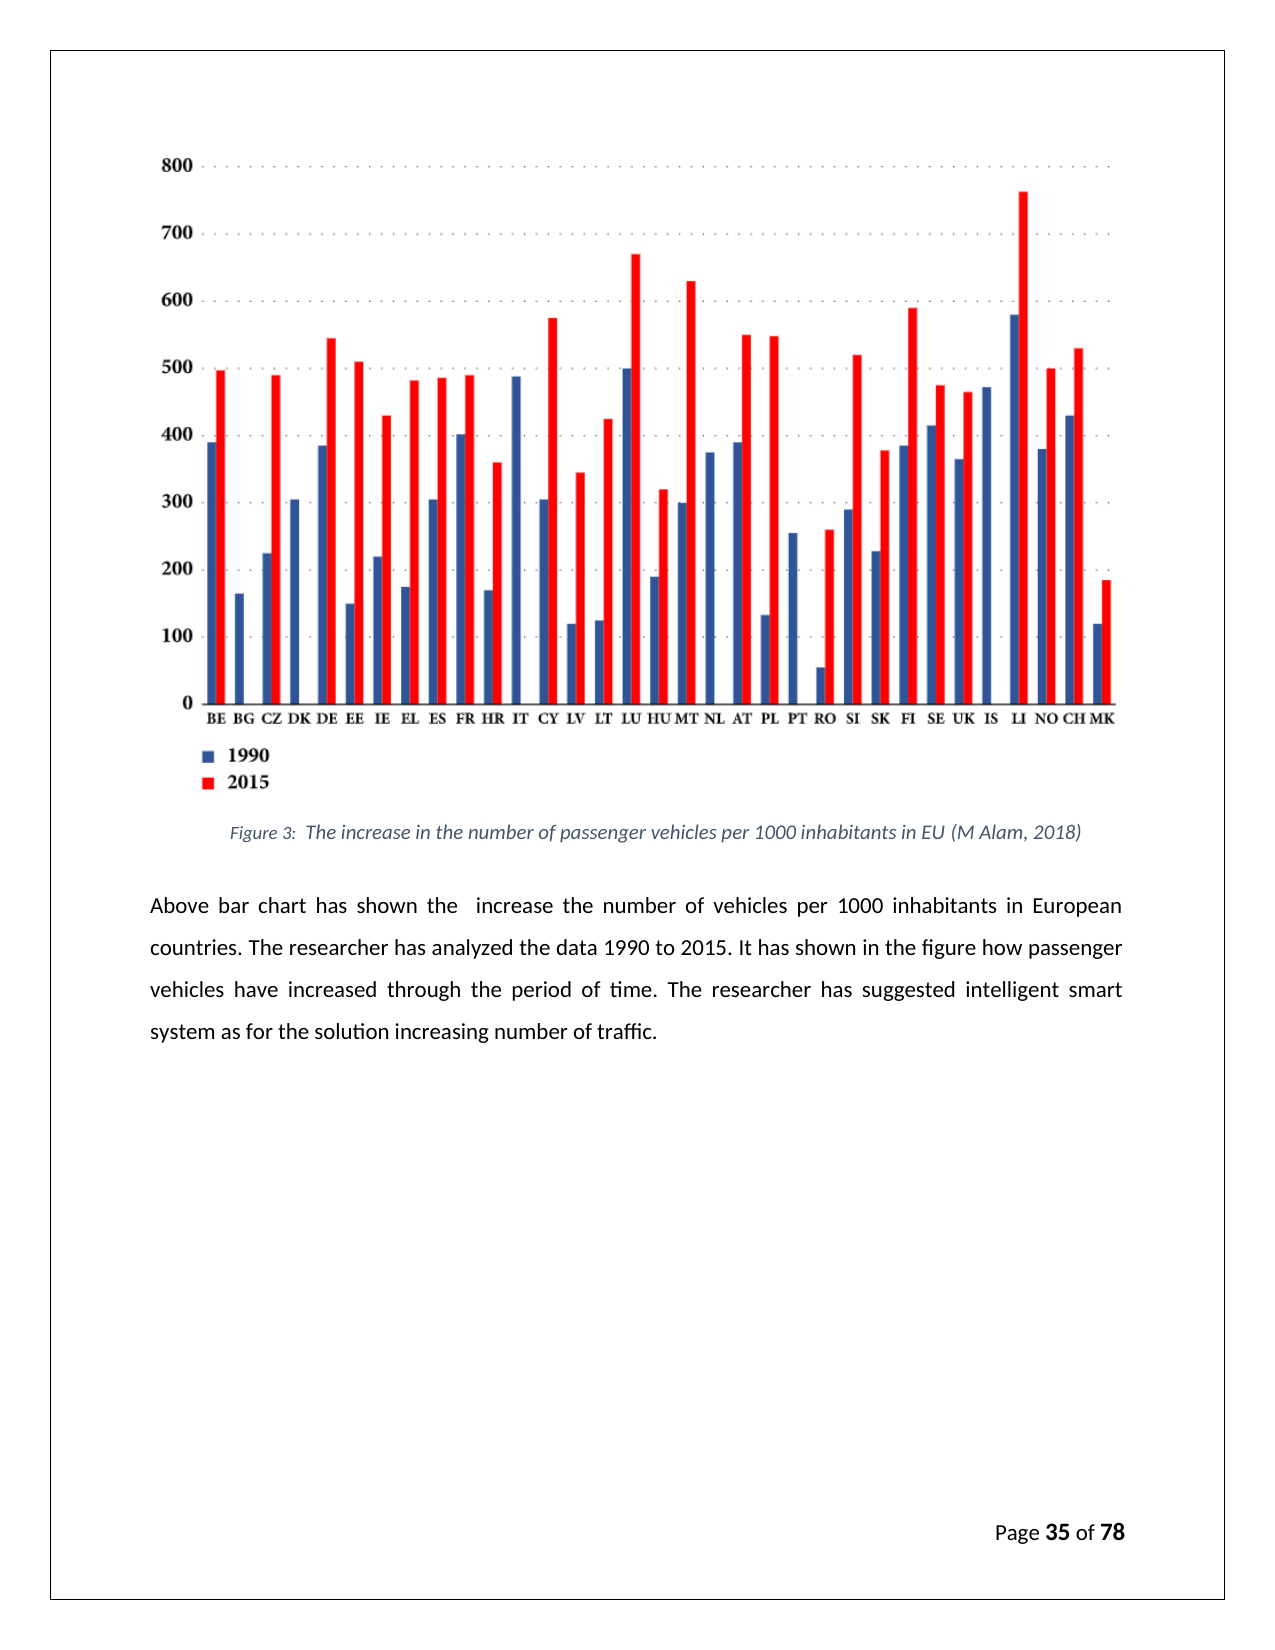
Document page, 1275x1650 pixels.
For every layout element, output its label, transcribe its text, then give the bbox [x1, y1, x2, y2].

text Figure 3: The increase in the number of passenger vehicles per 1000 inhabitants in EU [150, 819, 1125, 844]
picture [150, 150, 1124, 794]
text Above bar chart has shown the increase the number of vehicles per 1000 inhabitants in European countries. The researcher has analyzed the data 1990 to 2015. It has shown in the figure how passenger vehicles have increased through the period of time. The researcher has suggested intelligent smart system as for the solution increasing number of traffic. [150, 891, 1125, 1045]
